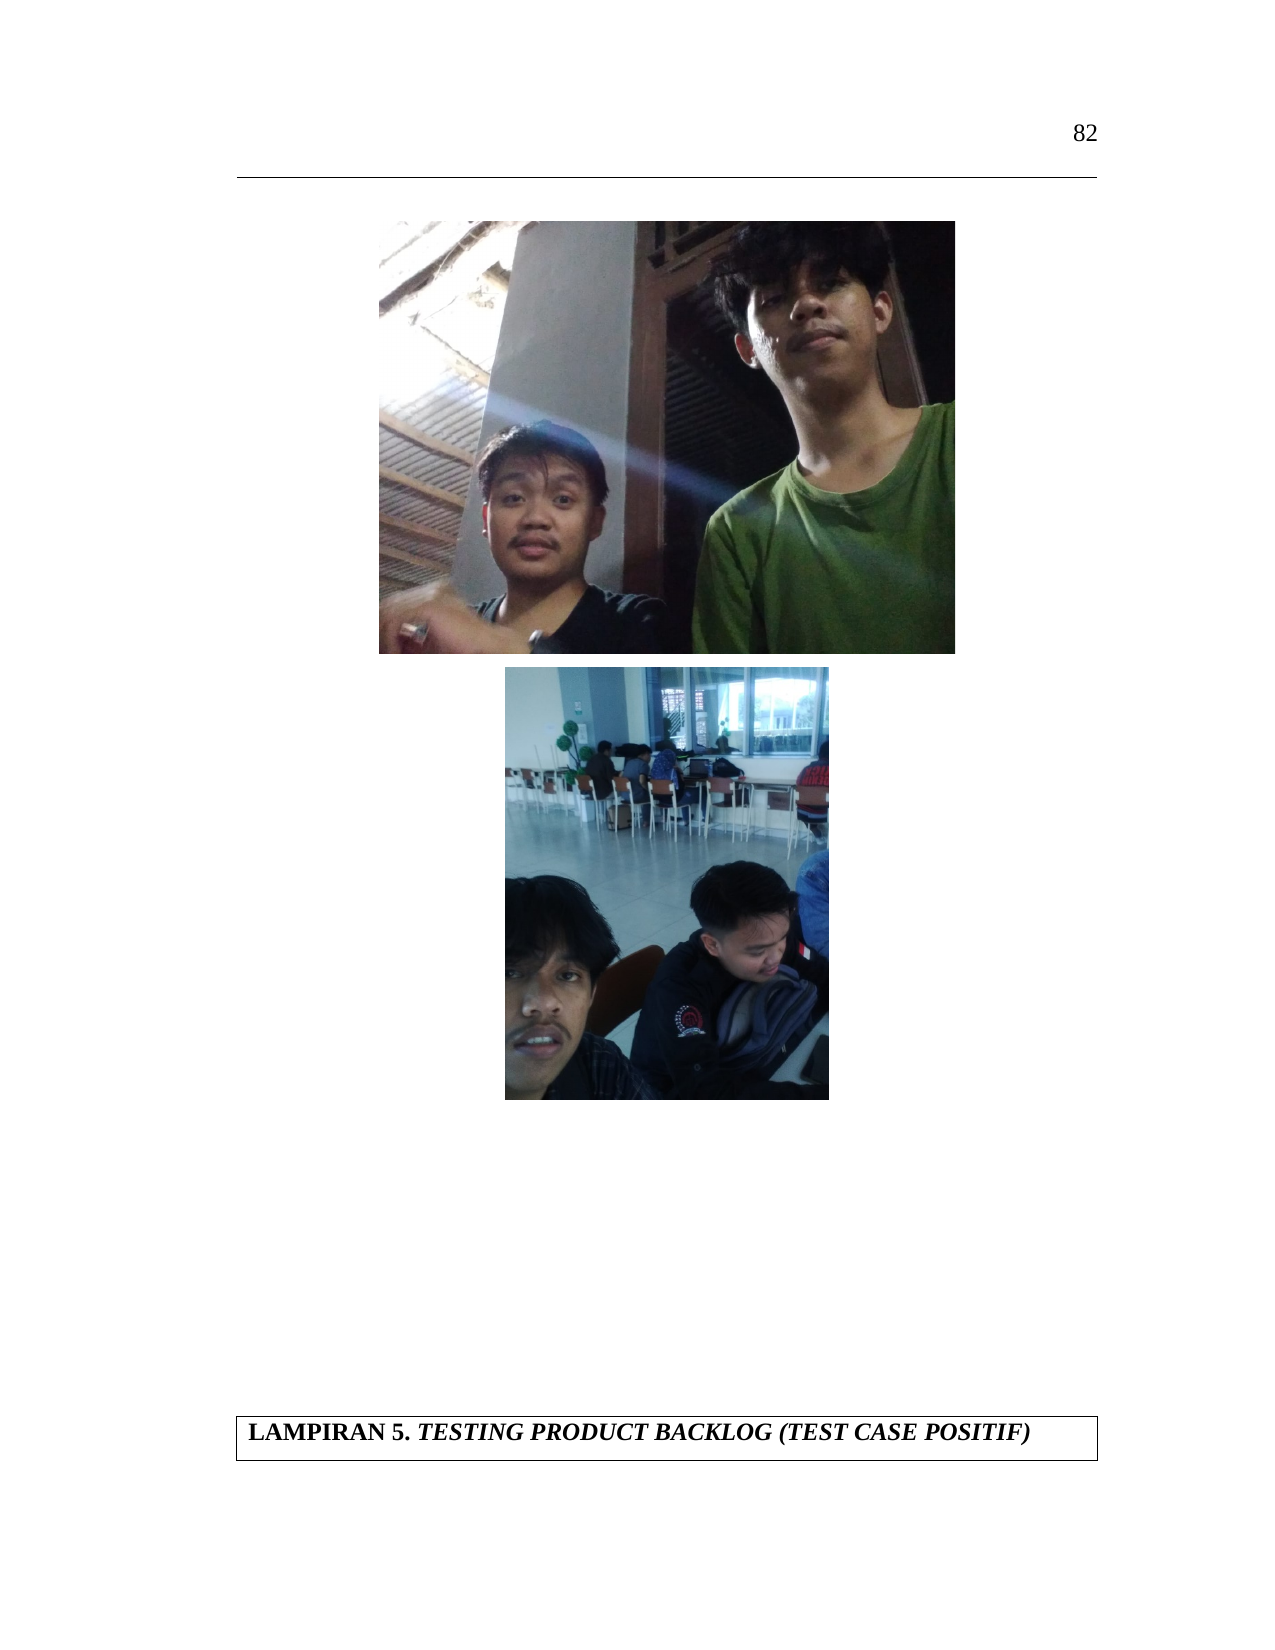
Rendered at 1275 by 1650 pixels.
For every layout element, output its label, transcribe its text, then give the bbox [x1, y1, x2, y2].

table_header LAMPIRAN 5. TESTING PRODUCT BACKLOG (TEST CASE POSITIF) [237, 1417, 1097, 1460]
picture [505, 667, 829, 1100]
picture [379, 221, 955, 654]
